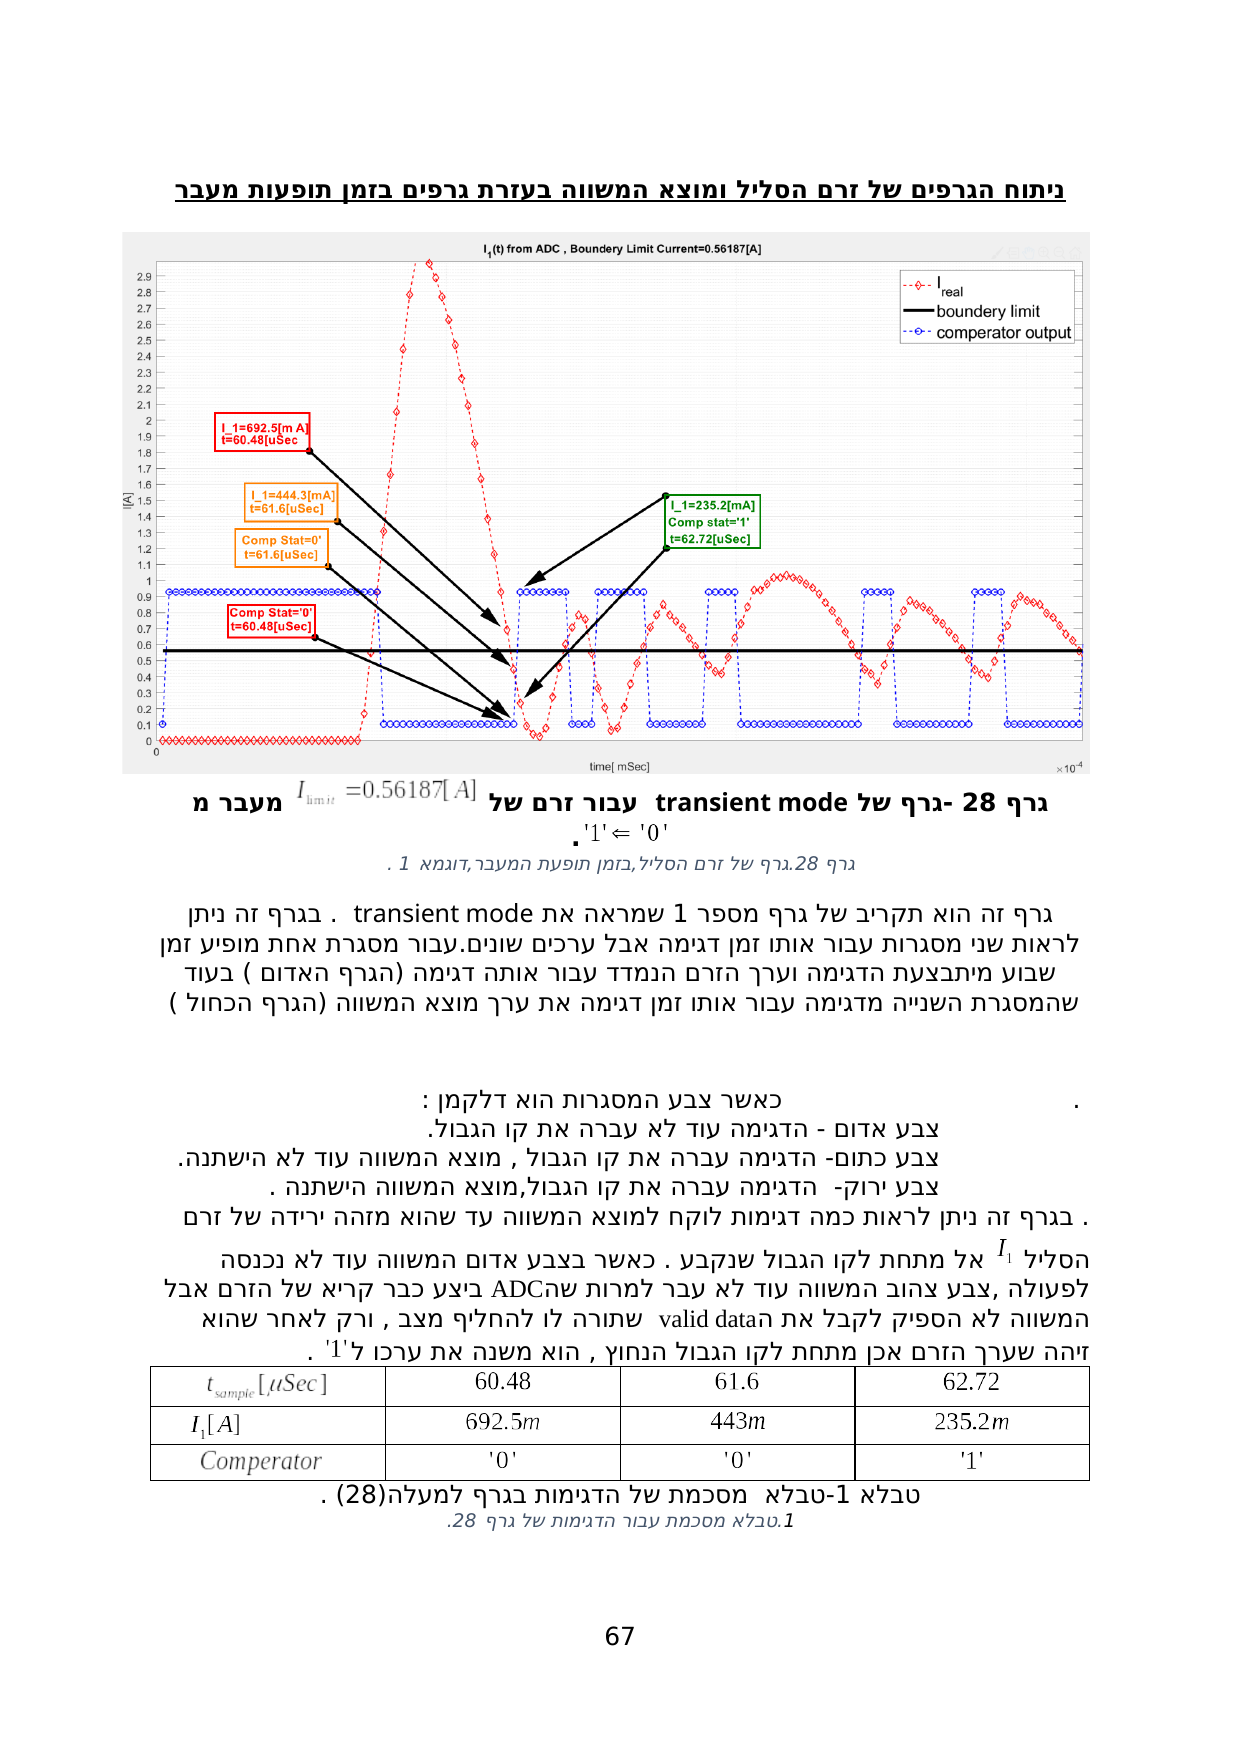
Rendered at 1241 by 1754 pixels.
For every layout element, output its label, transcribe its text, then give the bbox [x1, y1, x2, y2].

table_cell [151, 1445, 385, 1479]
table_cell [386, 1407, 620, 1444]
text . בגרף זה ניתן לראות כמה דגימות לוקח למוצא המשווה עד שהוא מזהה ירידה של זרם הסליל אל מתחת לקו הגבול שנקבע . כאשר בצבע אדום המשווה עוד לא נכנסה לפעולה ,צבע צהוב המשווה עוד לא עבר למרות שהADC ביצע כבר קריא של הזרם אבל המשווה לא הספיק לקבל את הvalid data שתורה לו להחליף מצב , ורק לאחר שהוא זיהה שערך הזרם אכן מתחת לקו הגבול הנחוץ , הוא משנה את ערכו ל . [150, 1202, 1090, 1366]
table_header [386, 1367, 620, 1406]
table_header [621, 1367, 854, 1406]
text טבלא 1-טבלא מסכמת של הדגימות בגרף למעלה(28) . [150, 1481, 1090, 1510]
picture [122, 232, 1090, 774]
table_header [856, 1367, 1089, 1406]
table_header [151, 1367, 385, 1406]
table_cell [386, 1445, 620, 1479]
text גרף 28 -גרף של transient mode עבור זרם של מעבר מ. [150, 774, 1090, 853]
text גרף זה הוא תקריב של גרף מספר 1 שמראה את transient mode . בגרף זה ניתן לראות שני מסגרות עבור אותו זמן דגימה אבל ערכים שונים.עבור מסגרת אחת מופיע זמן שבוע מיתבצעת הדגימה וערך הזרם הנמדד עבור אותה דגימה (הגרף האדום ) בעוד שהמסגרת השנייה מדגימה עבור אותו זמן דגימה את ערך מוצא המשווה (הגרף הכחול ) [150, 895, 1090, 1017]
table_cell [856, 1407, 1089, 1444]
table_cell [856, 1445, 1089, 1479]
table_cell [151, 1407, 385, 1444]
text . כאשר צבע המסגרות הוא דלקמן : צבע אדום - הדגימה עוד לא עברה את קו הגבול. צבע כתום- הדגימה עברה את קו הגבול , מוצא המשווה עוד לא הישתנה. צבע ירוק- הדגימה עברה את קו הגבול,מוצא המשווה הישתנה . [150, 1085, 1080, 1202]
table_cell [621, 1407, 854, 1444]
text גרף 28.גרף של זרם הסליל,בזמן תופעת המעבר,דוגמא 1 . [150, 853, 1090, 874]
subtitle ניתוח הגרפים של זרם הסליל ומוצא המשווה בעזרת גרפים בזמן תופעות מעבר [150, 175, 1090, 204]
table_cell [621, 1445, 854, 1479]
text 1.טבלא מסכמת עבור הדגימות של גרף 28. [150, 1510, 1090, 1532]
